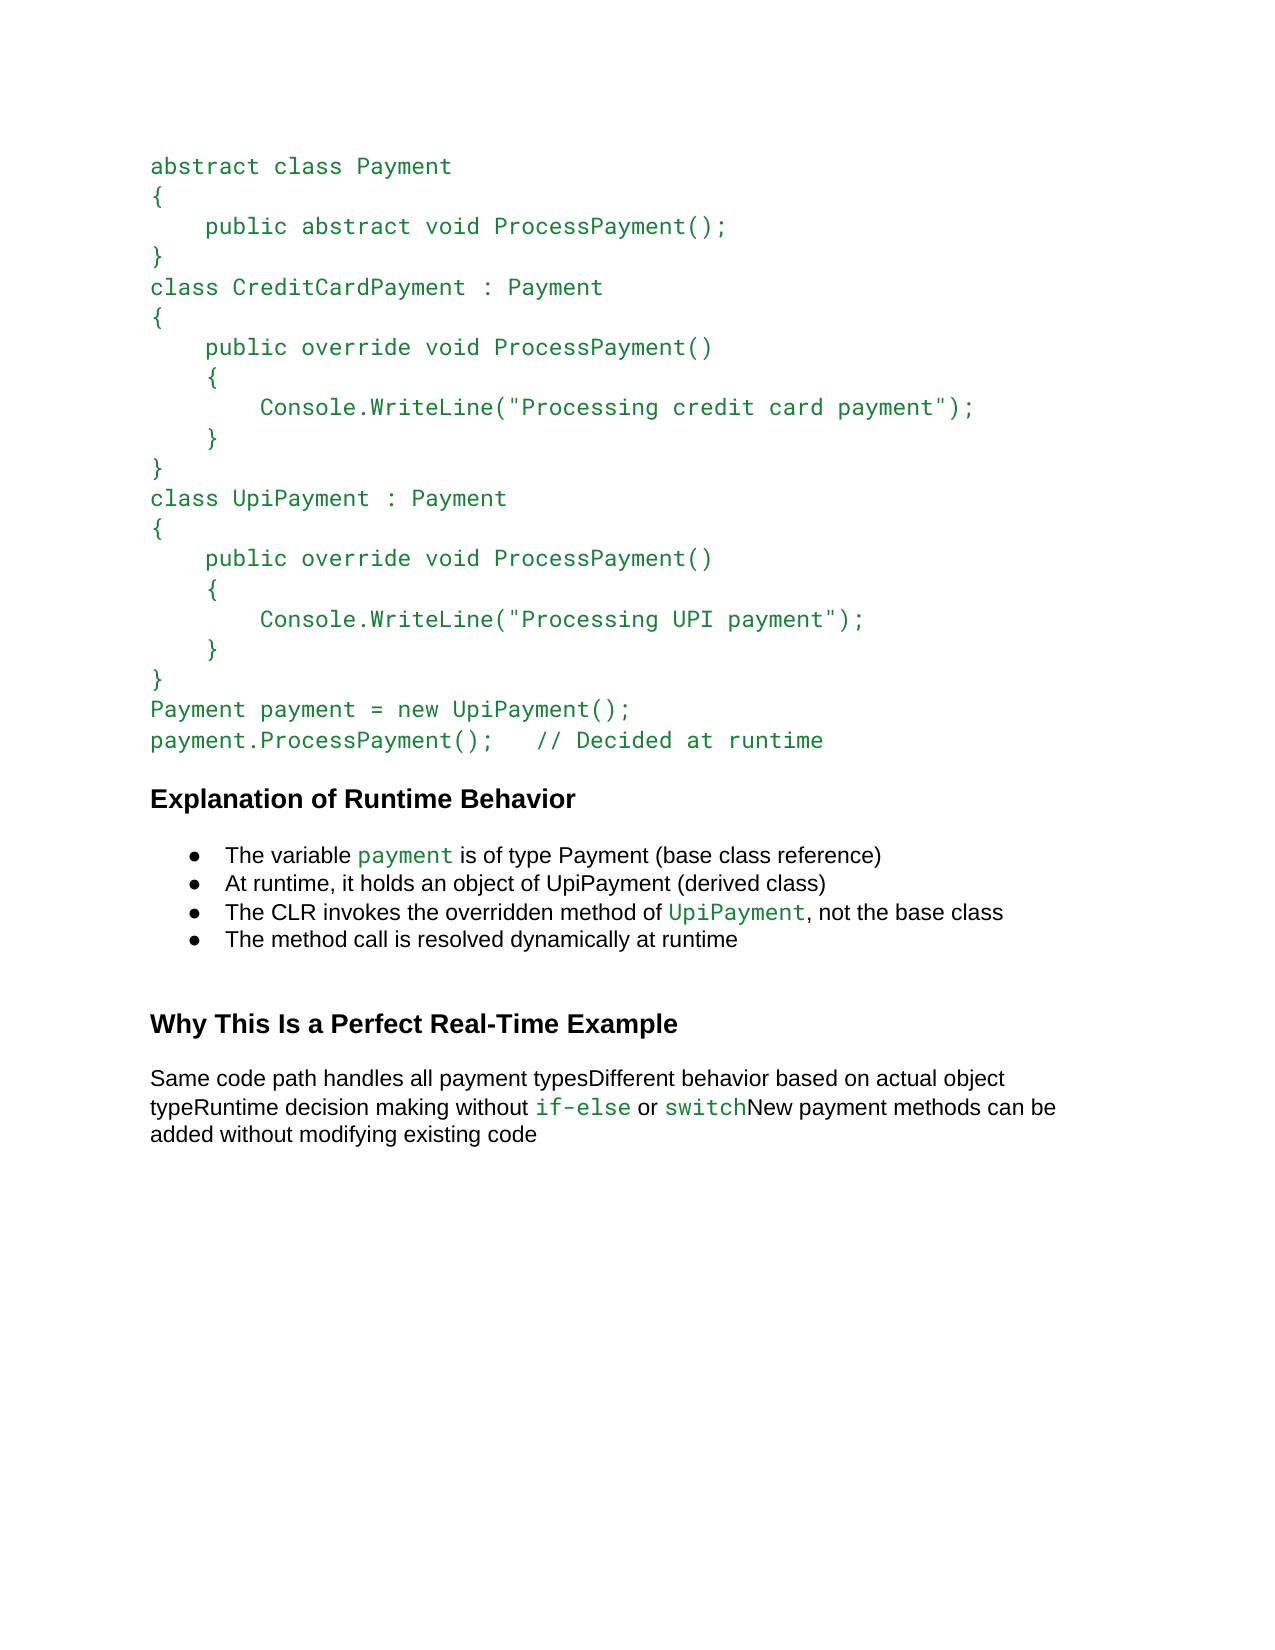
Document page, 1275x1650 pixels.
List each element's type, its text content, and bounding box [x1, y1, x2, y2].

text { [150, 361, 1125, 392]
text { [150, 512, 1125, 543]
list The CLR invokes the overridden method of UpiPayment, not the base class [187, 896, 1125, 926]
text Payment payment = new UpiPayment(); [150, 694, 1125, 724]
text payment.ProcessPayment(); // Decided at runtime [150, 724, 1125, 754]
list The method call is resolved dynamically at runtime [187, 926, 1125, 979]
text public override void ProcessPayment() [150, 331, 1125, 361]
text public override void ProcessPayment() [150, 543, 1125, 573]
text class UpiPayment : Payment [150, 482, 1125, 512]
text } [150, 663, 1125, 694]
text class CreditCardPayment : Payment [150, 271, 1125, 301]
text Same code path handles all payment typesDifferent behavior based on actual object typeRuntime decision making without if-else or switchNew payment methods can be added without modifying existing code [150, 1064, 1125, 1147]
text { [150, 573, 1125, 603]
text Console.WriteLine("Processing UPI payment"); [150, 603, 1125, 633]
text public abstract void ProcessPayment(); [150, 210, 1125, 241]
subtitle Why This Is a Perfect Real-Time Example [150, 1008, 1125, 1039]
text } [150, 452, 1125, 482]
text } [150, 422, 1125, 452]
text } [150, 633, 1125, 663]
text { [150, 301, 1125, 331]
text abstract class Payment [150, 150, 1125, 180]
list The variable payment is of type Payment (base class reference) [187, 839, 1125, 870]
text } [150, 241, 1125, 271]
text { [150, 180, 1125, 210]
text Console.WriteLine("Processing credit card payment"); [150, 392, 1125, 422]
subtitle Explanation of Runtime Behavior [150, 783, 1125, 814]
list At runtime, it holds an object of UpiPayment (derived class) [187, 870, 1125, 896]
